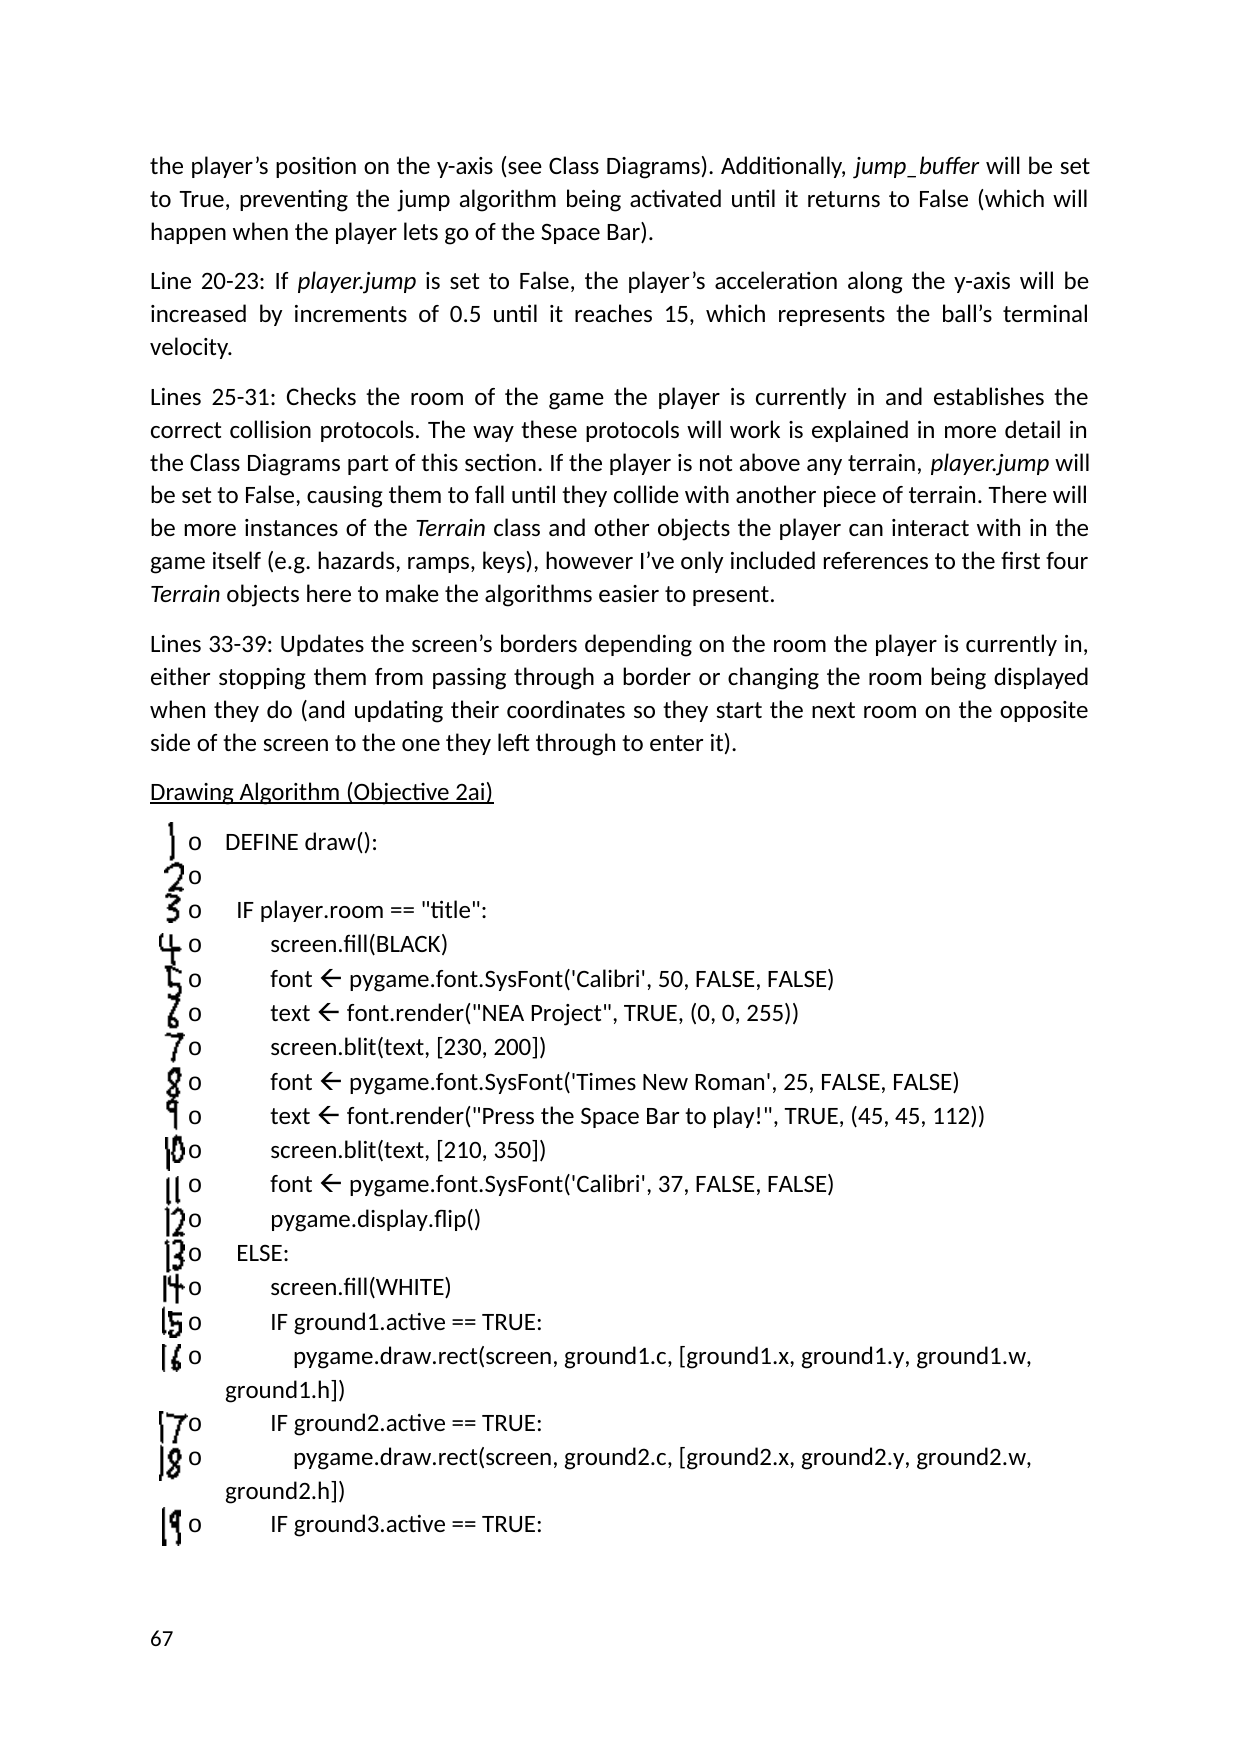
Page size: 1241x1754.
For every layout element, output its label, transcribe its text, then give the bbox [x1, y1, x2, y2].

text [150, 150, 1090, 246]
picture [162, 1344, 181, 1372]
list DEFINE draw(): [187, 826, 1090, 858]
text Line 20-23: If player.jump is set to False, the player’s acceleration along the y-axis will be increased by increments of 0.5 until it reaches 15, which represents the ball’s terminal velocity. [150, 265, 1090, 362]
list IF ground1.active == TRUE: [187, 1306, 1090, 1337]
list pygame.draw.rect(screen, ground1.c, [ground1.x, ground1.y, ground1.w, ground1.h]) [187, 1340, 1090, 1404]
list IF player.room == "title": [187, 894, 1090, 926]
list pygame.draw.rect(screen, ground2.c, [ground2.x, ground2.y, ground2.w, ground2.h]) [187, 1441, 1090, 1506]
text Lines 25-31: Checks the room of the game the player is currently in and establishes the correct collision protocols. The way these protocols will work is explained in more detail in the Class Diagrams part of this section. If the player is not above any terrain, player.jump will be set to False, causing them to fall until they collide with another piece of terrain. There will be more instances of the Terrain class and other objects the player can interact with in the game itself (e.g. hazards, ramps, keys), however I’ve only included references to the first four Terrain objects here to make the algorithms easier to present. [150, 381, 1090, 609]
list text font.render("NEA Project", TRUE, (0, 0, 255)) [187, 997, 1090, 1029]
picture [159, 1411, 188, 1481]
list font pygame.font.SysFont('Calibri', 37, FALSE, FALSE) [187, 1168, 1090, 1200]
picture [159, 933, 185, 1171]
list font pygame.font.SysFont('Times New Roman', 25, FALSE, FALSE) [187, 1066, 1090, 1097]
list IF ground2.active == TRUE: [187, 1407, 1090, 1439]
list screen.fill(WHITE) [187, 1271, 1090, 1303]
text Drawing Algorithm (Objective 2ai) [150, 776, 1090, 807]
list screen.blit(text, [230, 200]) [187, 1031, 1090, 1063]
picture [164, 822, 184, 923]
text Lines 33-39: Updates the screen’s borders depending on the room the player is currently in, either stopping them from passing through a border or changing the room being displayed when they do (and updating their coordinates so they start the next room on the opposite side of the screen to the one they left through to enter it). [150, 628, 1090, 757]
list font pygame.font.SysFont('Calibri', 50, FALSE, FALSE) [187, 963, 1090, 995]
picture [162, 1507, 181, 1546]
list ELSE: [187, 1237, 1090, 1269]
list screen.blit(text, [210, 350]) [187, 1134, 1090, 1166]
list text font.render("Press the Space Bar to play!", TRUE, (45, 45, 112)) [187, 1100, 1090, 1132]
list IF ground3.active == TRUE: [187, 1508, 1090, 1540]
list pygame.display.flip() [187, 1203, 1090, 1234]
picture [162, 1176, 185, 1338]
list screen.fill(BLACK) [187, 929, 1090, 960]
